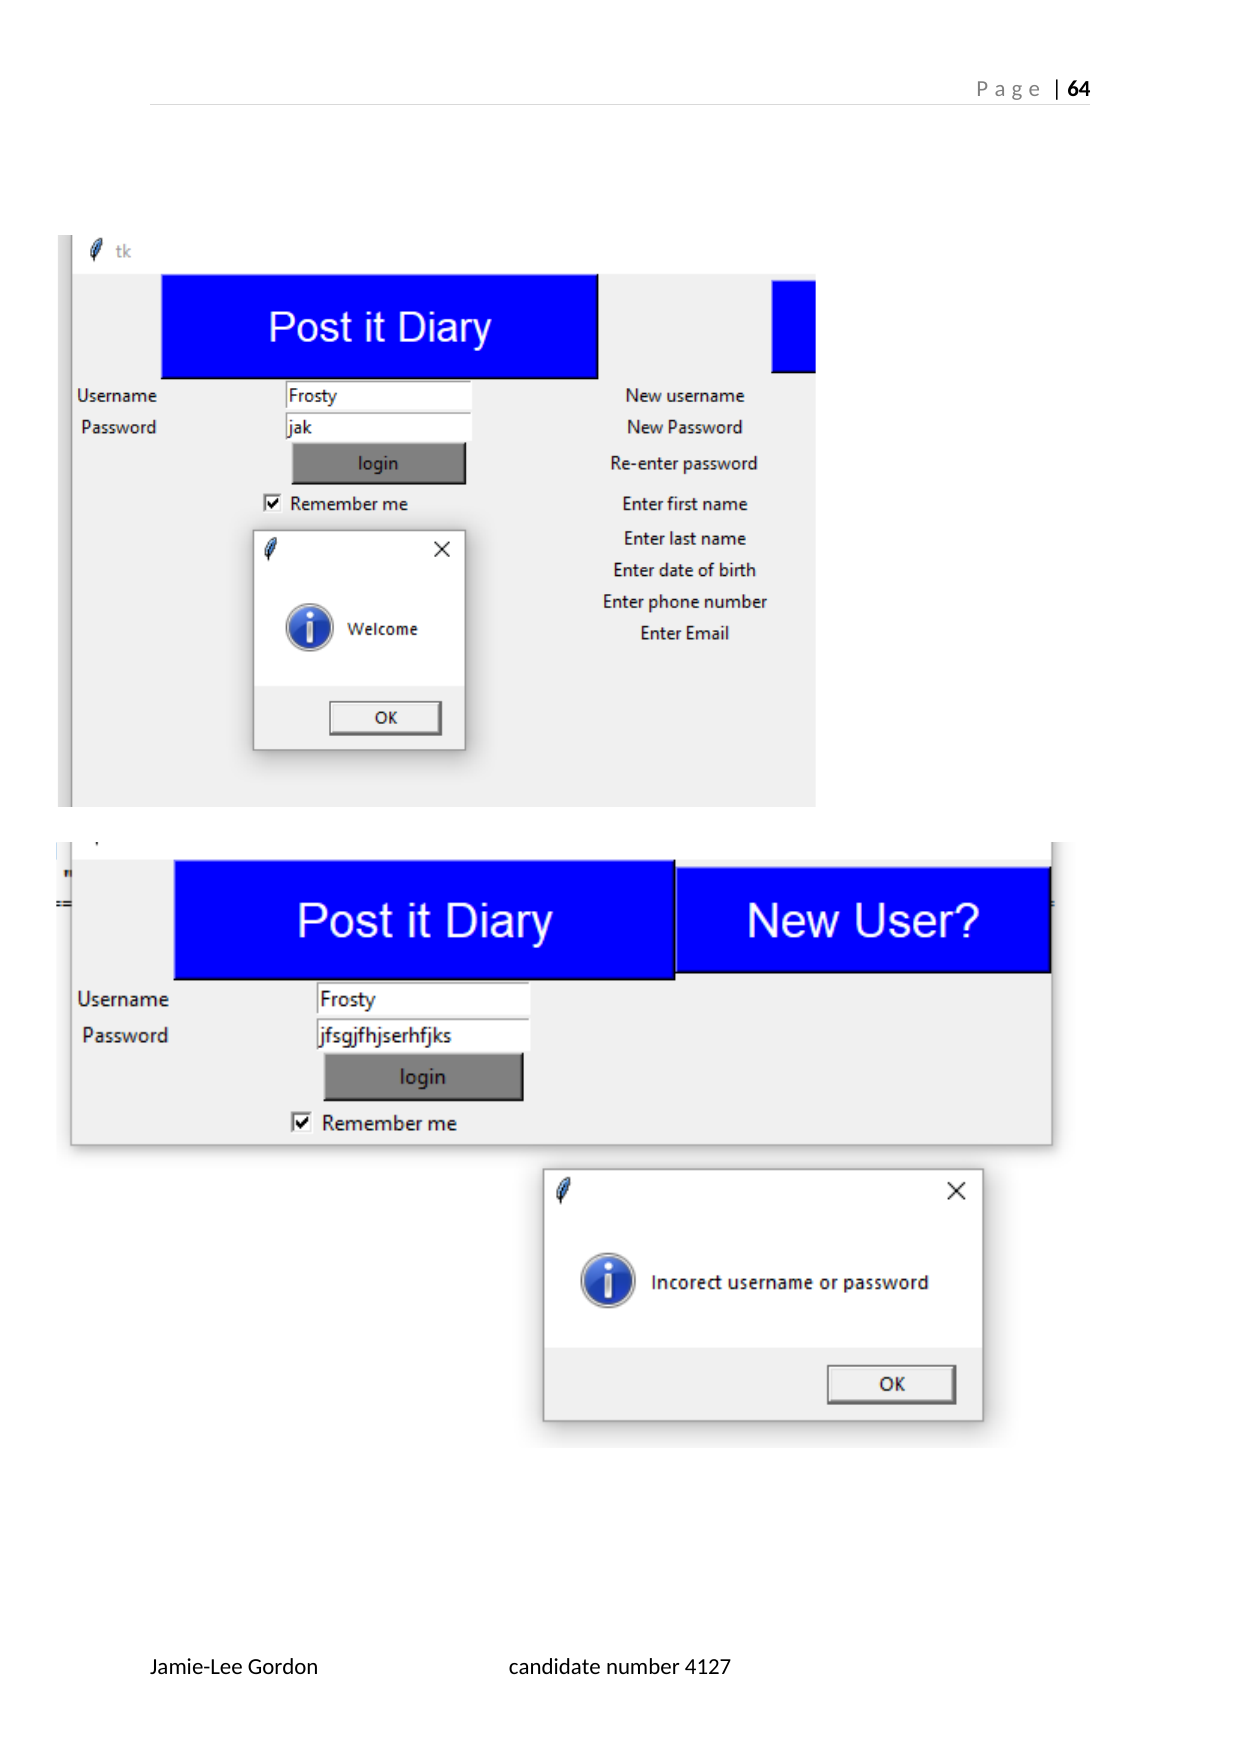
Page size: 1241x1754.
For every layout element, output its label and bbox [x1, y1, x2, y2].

picture [57, 235, 816, 807]
picture [56, 842, 1088, 1448]
